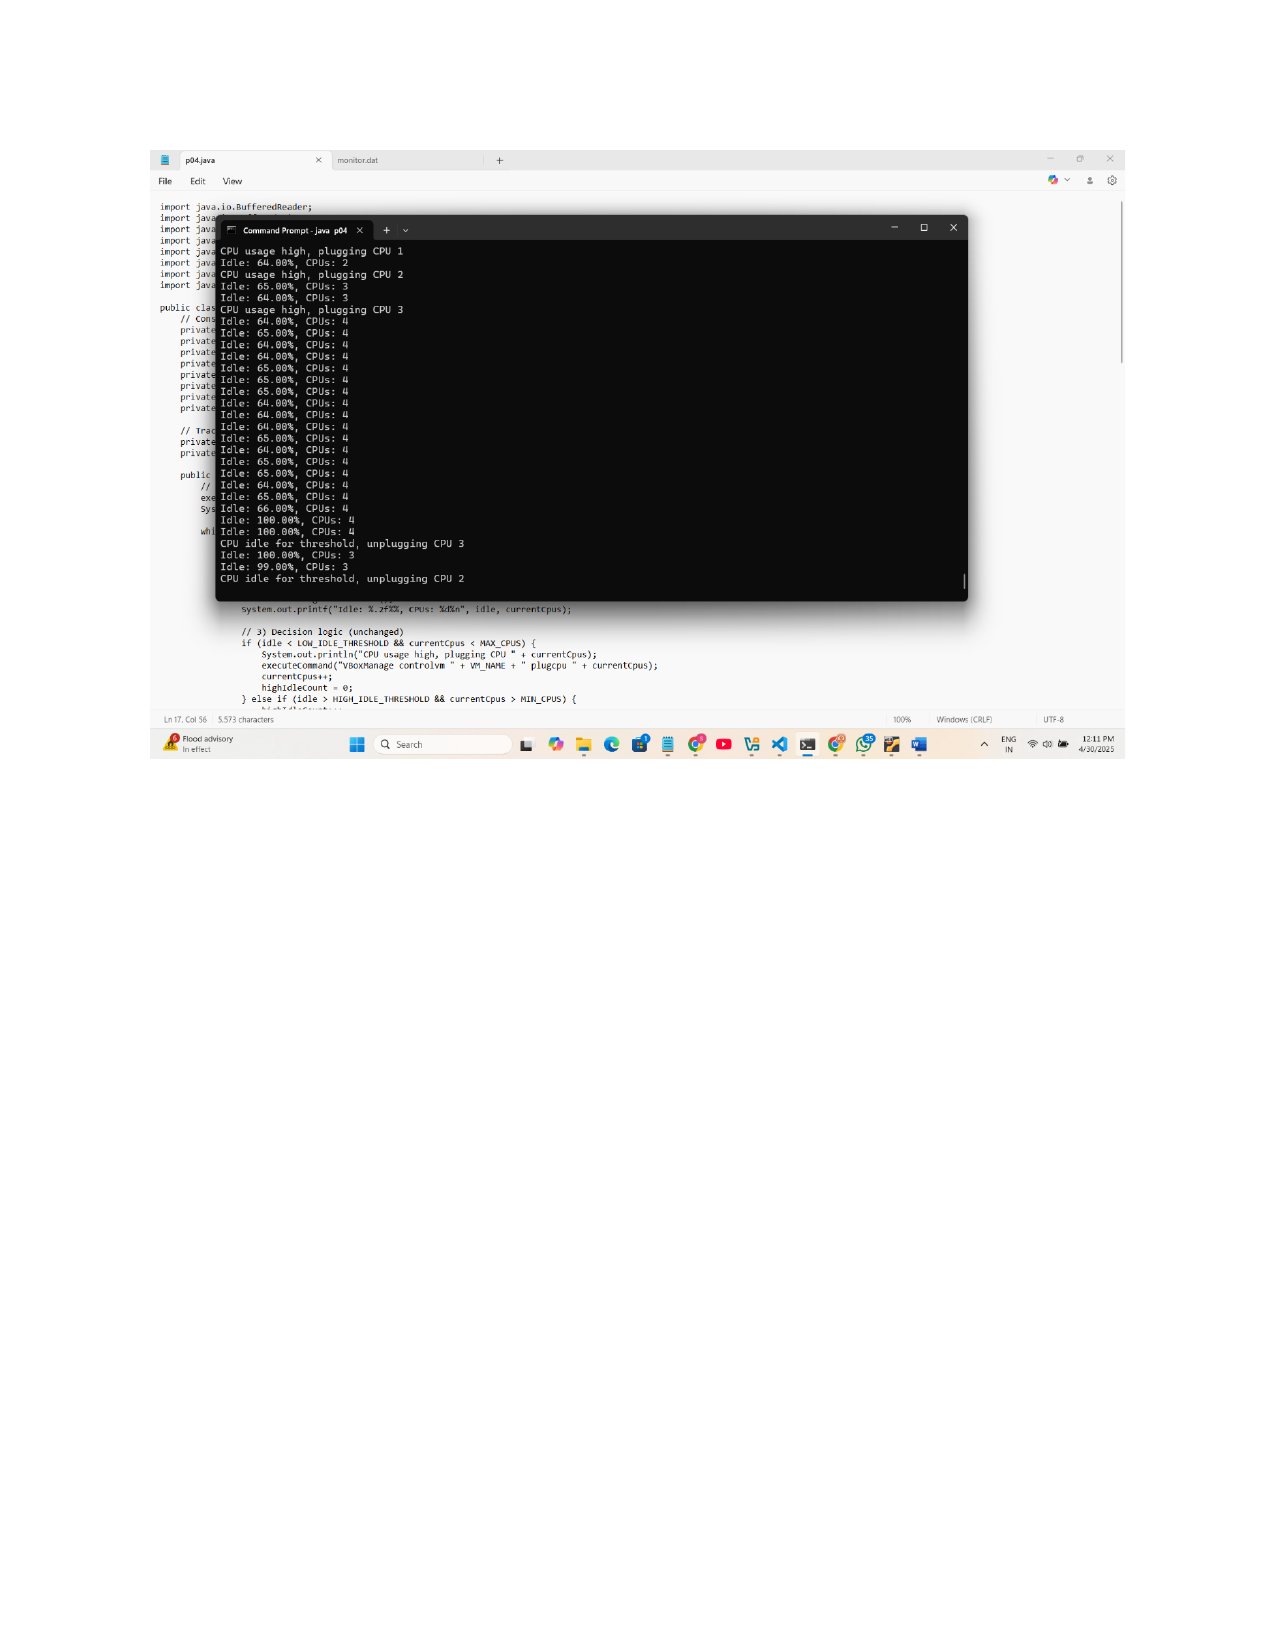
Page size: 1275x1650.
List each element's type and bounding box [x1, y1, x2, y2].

picture [150, 150, 1125, 759]
